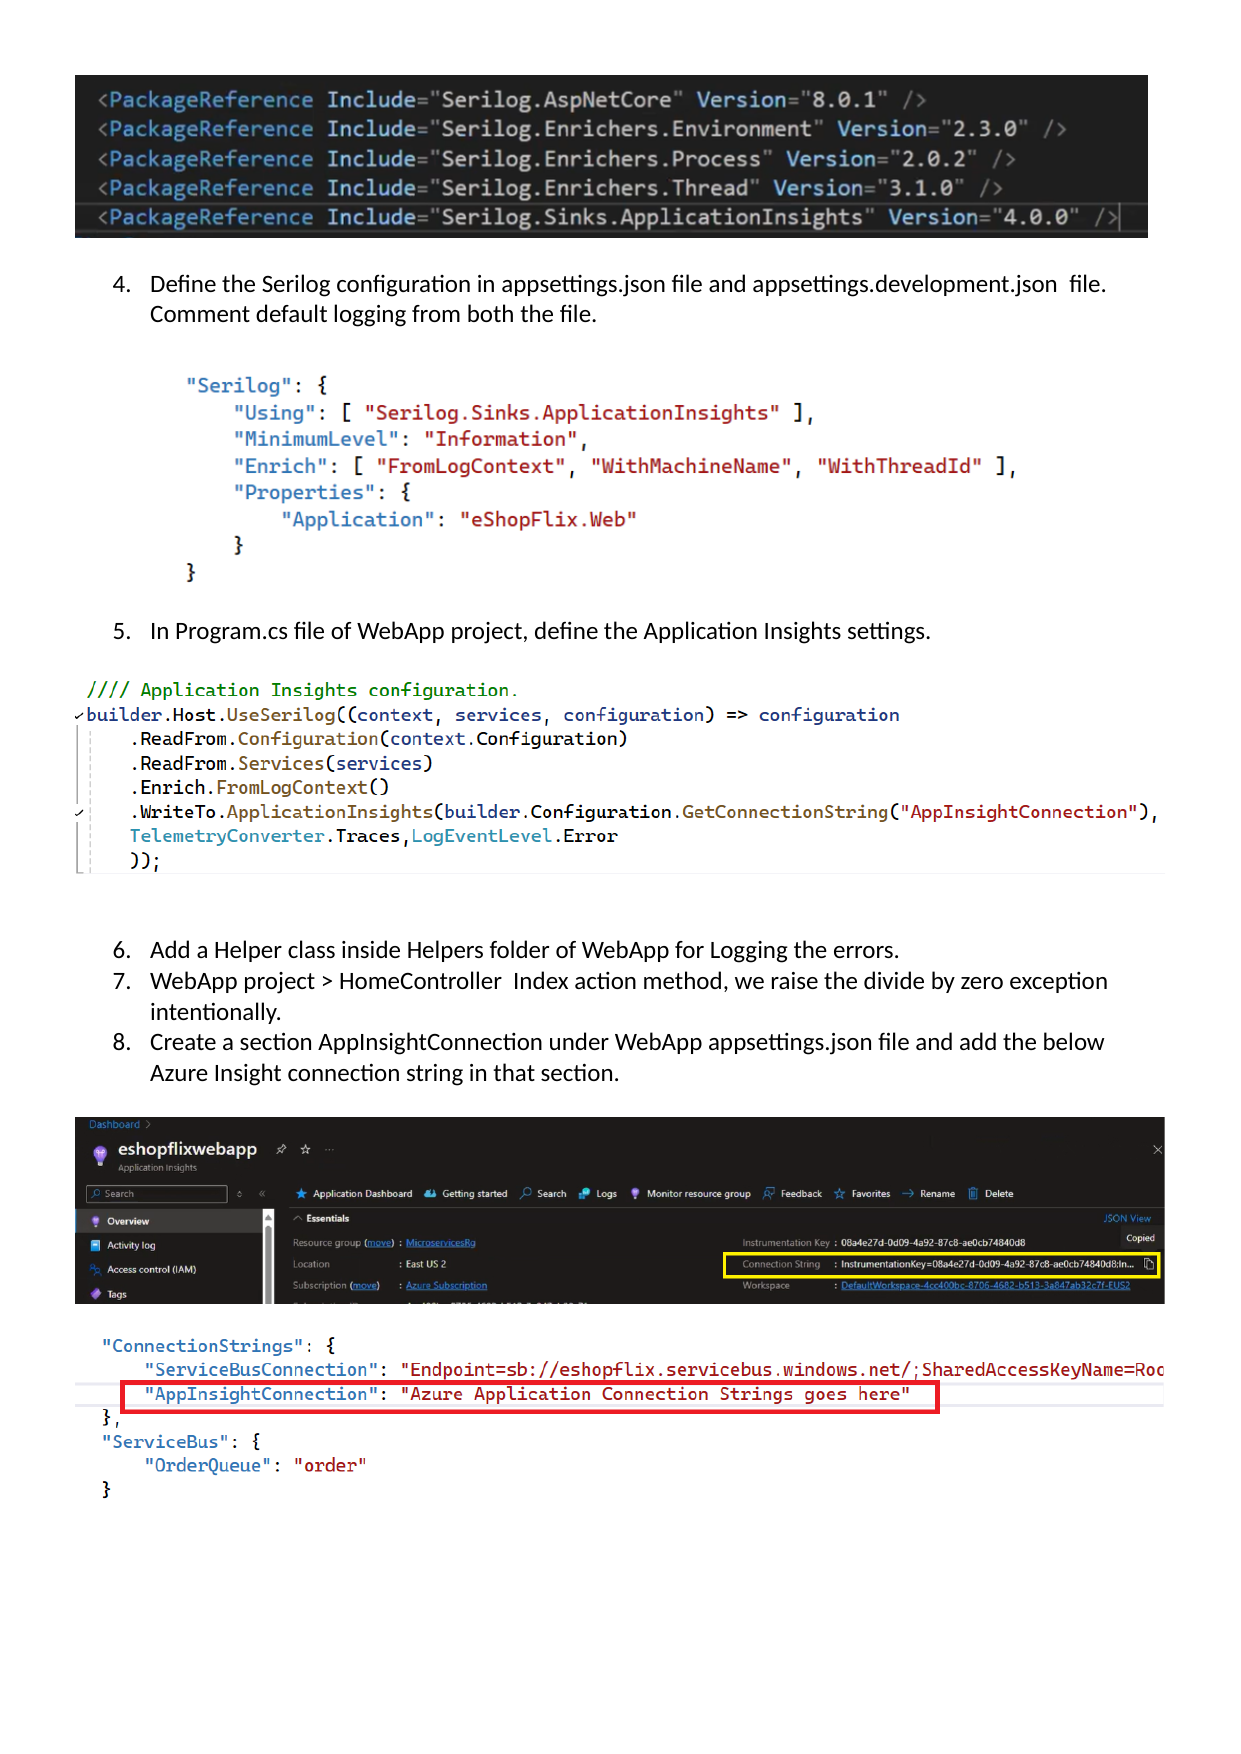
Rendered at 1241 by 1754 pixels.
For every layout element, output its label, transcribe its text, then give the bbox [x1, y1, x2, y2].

list Define the Serilog configuration in appsettings.json file and appsettings.development.json file. Comment default logging from both the file. [112, 268, 1165, 329]
picture [75, 1333, 1164, 1502]
list WebApp project > HomeController Index action method, we raise the divide by zero exception intentionally. [112, 965, 1165, 1026]
picture [75, 1117, 1165, 1304]
list In Program.cs file of WebApp project, define the Application Insights settings. [112, 615, 1165, 646]
list Create a section AppInsightConnection under WebApp appsettings.json file and add the below Azure Insight connection string in that section. [112, 1026, 1165, 1087]
picture [150, 359, 1039, 585]
picture [75, 75, 1148, 238]
picture [75, 676, 1166, 874]
list Add a Helper class inside Helpers folder of WebApp for Logging the errors. [112, 934, 1165, 965]
